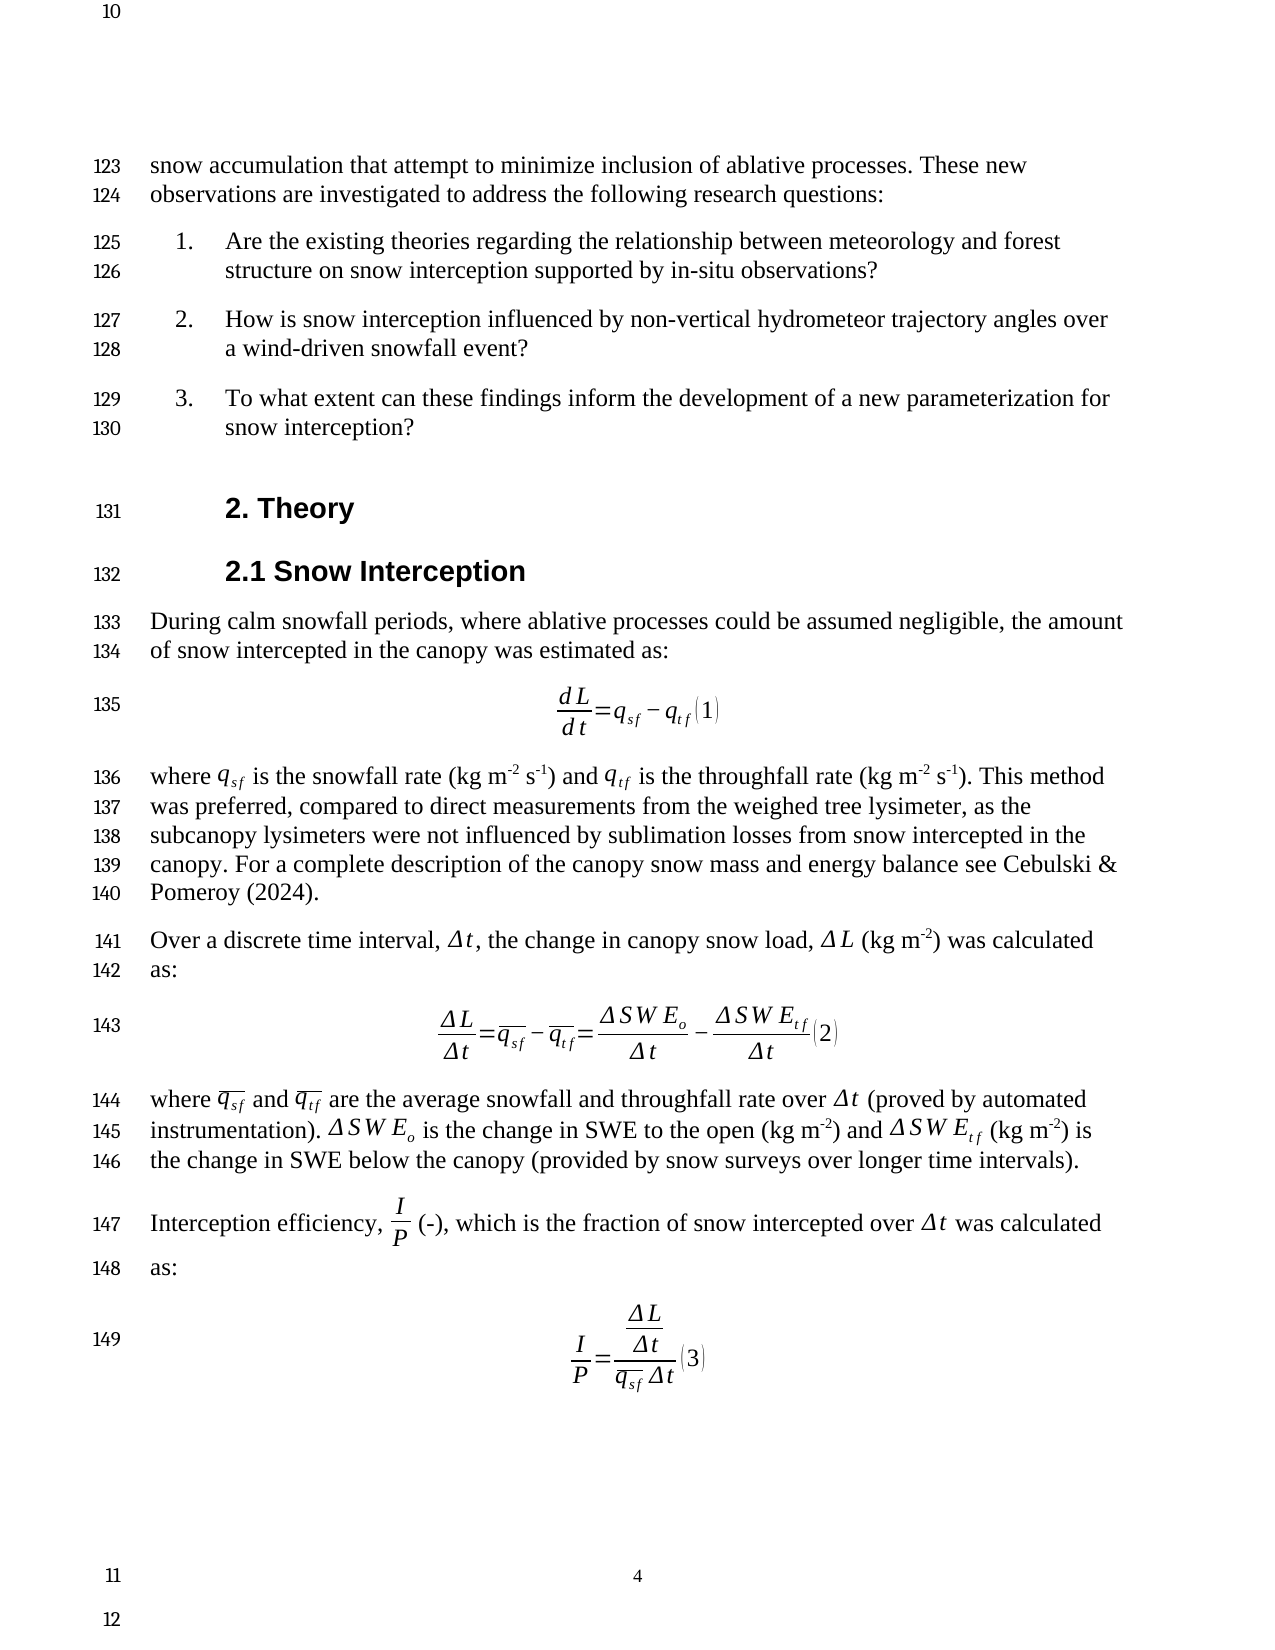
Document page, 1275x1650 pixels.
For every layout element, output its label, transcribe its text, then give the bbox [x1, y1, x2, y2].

text Over a discrete time interval, , the change in canopy snow load, (kg m-2) was calculated as: [150, 925, 1125, 982]
text During calm snowfall periods, where ablative processes could be assumed negligible, the amount of snow intercepted in the canopy was estimated as: [150, 606, 1125, 663]
text where and are the average snowfall and throughfall rate over (proved by automated instrumentation). is the change in SWE to the open (kg m-2) and (kg m-2) is the change in SWE below the canopy (provided by snow surveys over longer time intervals). [150, 1083, 1125, 1174]
text Interception efficiency, (-), which is the fraction of snow intercepted over was calculated as: [150, 1193, 1125, 1281]
list Are the existing theories regarding the relationship between meteorology and forest structure on snow interception supported by in-situ observations? [175, 226, 1125, 284]
text where is the snowfall rate (kg m-2 s-1) and is the throughfall rate (kg m-2 s-1). This method was preferred, compared to direct measurements from the weighed tree lysimeter, as the subcanopy lysimeters were not influenced by sublimation losses from snow intercepted in the canopy. For a complete description of the canopy snow mass and energy balance see Cebulski & Pomeroy (2024). [150, 760, 1125, 906]
subtitle 2. Theory [150, 491, 1125, 524]
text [150, 150, 1125, 207]
list How is snow interception influenced by non-vertical hydrometeor trajectory angles over a wind-driven snowfall event? [175, 304, 1125, 362]
subtitle 2.1 Snow Interception [150, 554, 1125, 587]
list To what extent can these findings inform the development of a new parameterization for snow interception? [175, 383, 1125, 440]
